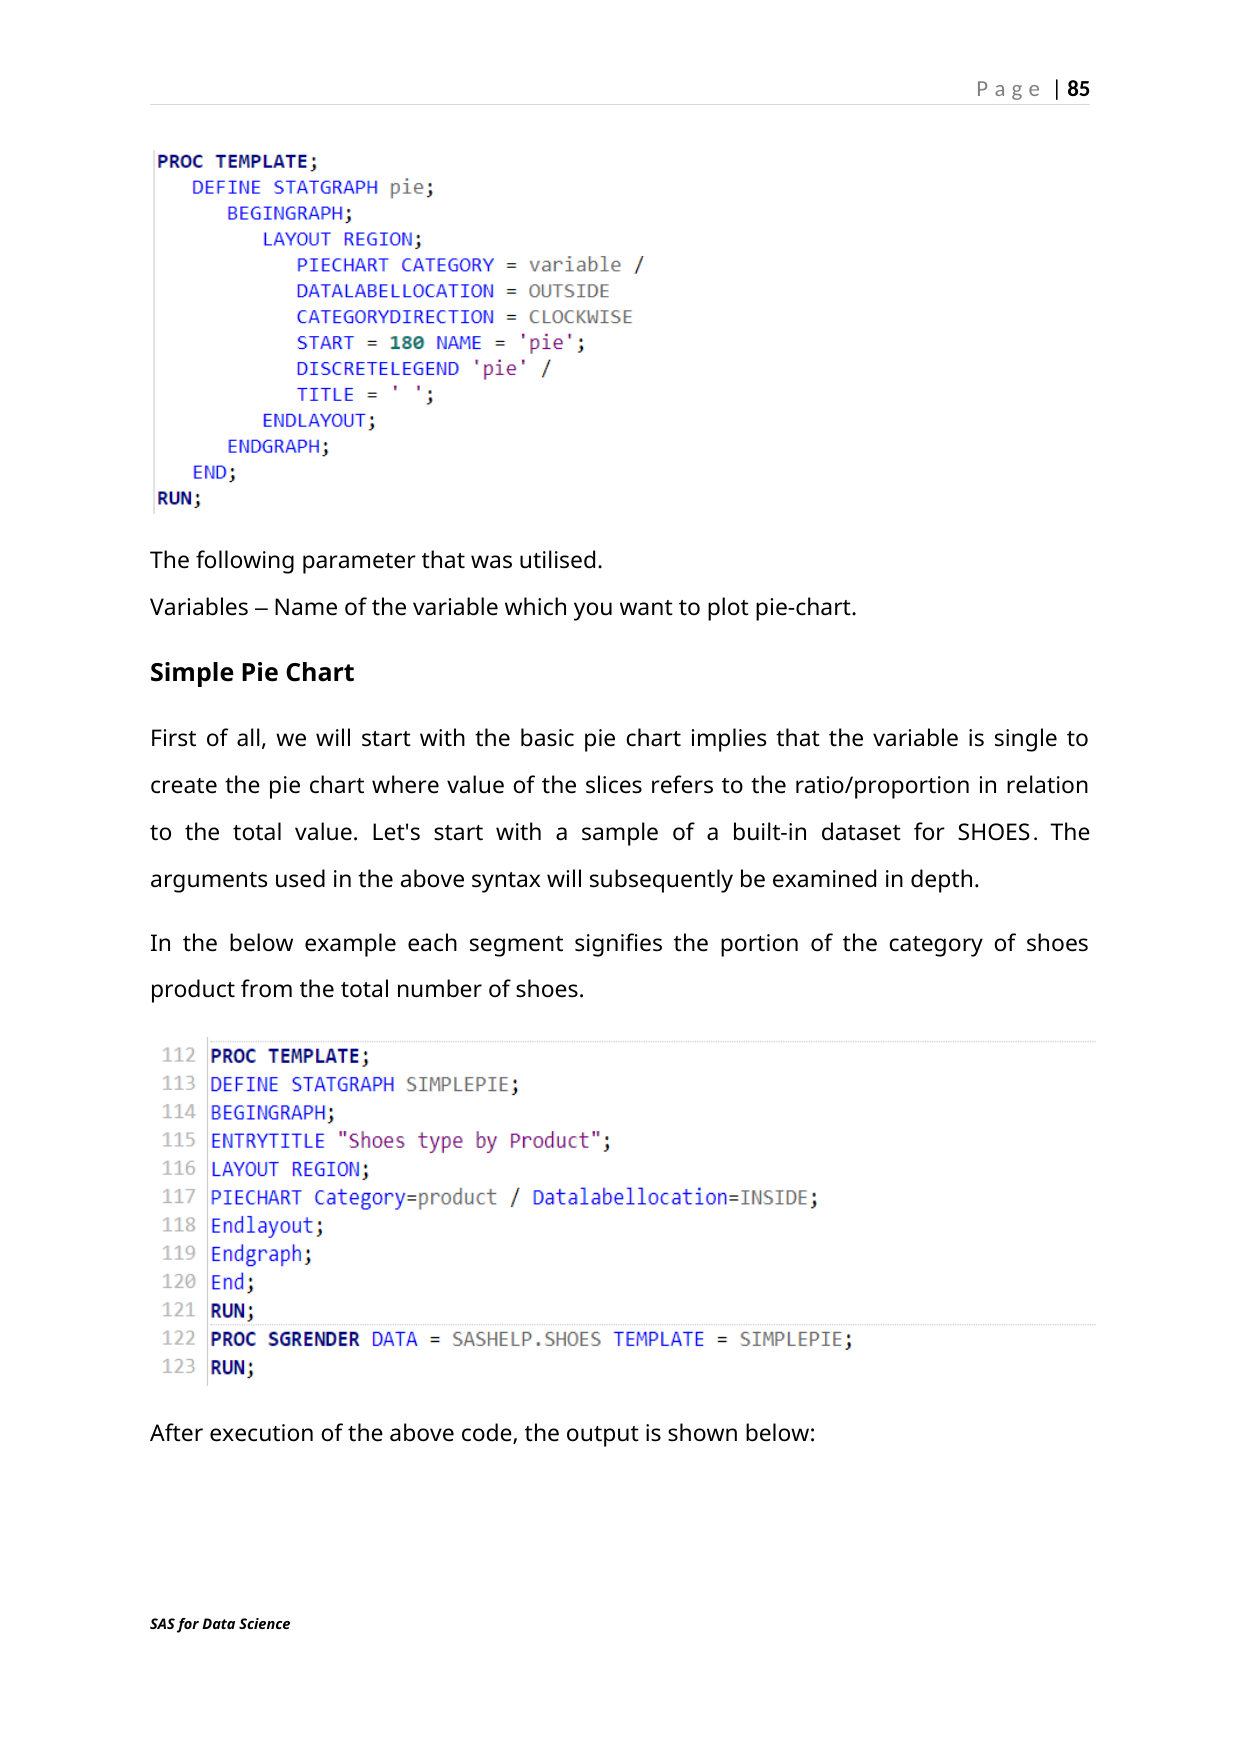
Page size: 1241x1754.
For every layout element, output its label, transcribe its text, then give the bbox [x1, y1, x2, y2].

text Variables – Name of the variable which you want to plot pie-chart. [150, 591, 1090, 622]
text The following parameter that was utilised. [150, 544, 1090, 576]
text First of all, we will start with the basic pie chart implies that the variable is single to create the pie chart where value of the slices refers to the ratio/proportion in relation to the total value. Let's start with a sample of a built-in dataset for SHOES. The arguments used in the above syntax will subsequently be examined in depth. [150, 722, 1090, 894]
text Simple Pie Chart [150, 655, 1090, 689]
picture [150, 1037, 1097, 1386]
text After execution of the above code, the output is shown below: [150, 1417, 1090, 1448]
text In the below example each segment signifies the portion of the category of shoes product from the total number of shoes. [150, 927, 1090, 1005]
picture [150, 150, 1109, 514]
